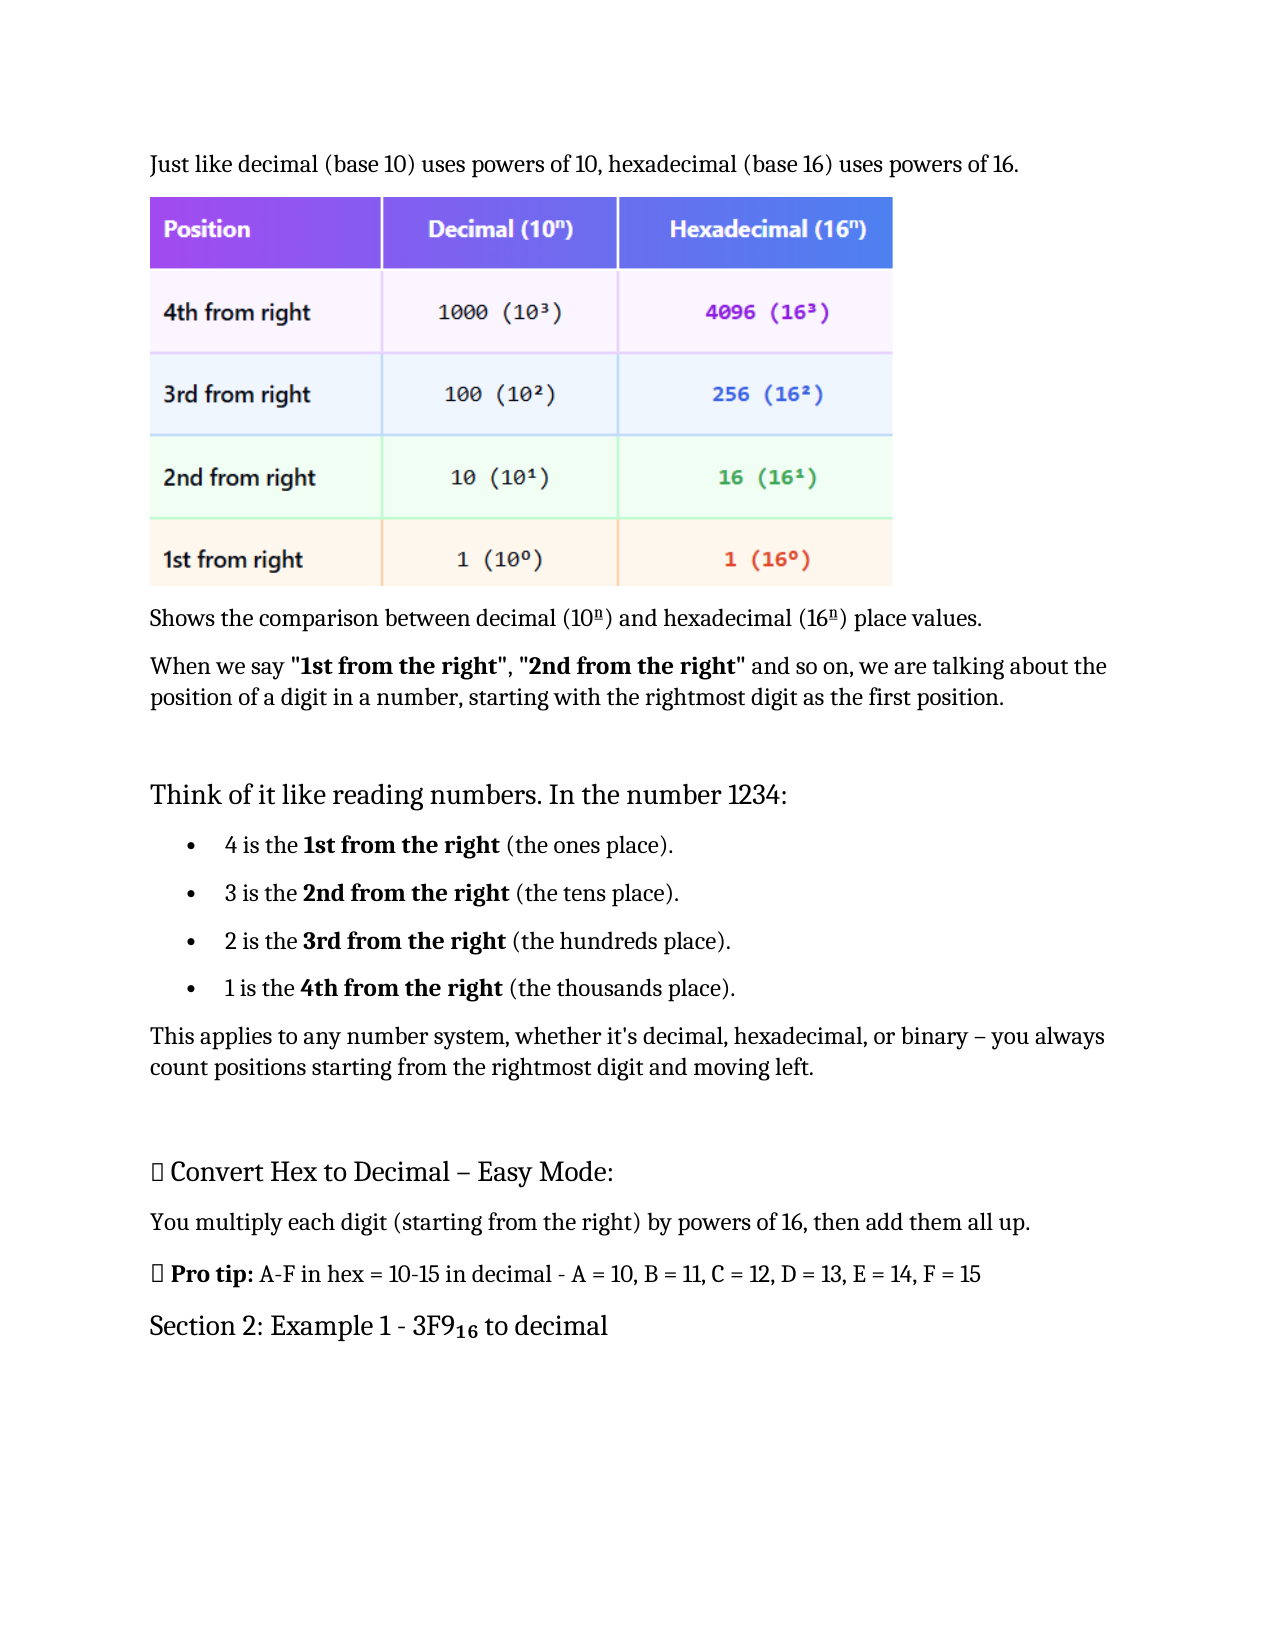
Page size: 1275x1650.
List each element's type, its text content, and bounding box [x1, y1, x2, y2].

text When we say "1st from the right", "2nd from the right" and so on, we are talking about the position of a digit in a number, starting with the rightmost digit as the first position. [150, 652, 1125, 712]
text You multiply each digit (starting from the right) by powers of 16, then add them all up. [150, 1208, 1125, 1236]
text Just like decimal (base 10) uses powers of 10, hexadecimal (base 16) uses powers of 16. [150, 150, 1125, 179]
list 4 is the 1st from the right (the ones place). [187, 831, 1125, 860]
text This applies to any number system, whether it's decimal, hexadecimal, or binary – you always count positions starting from the rightmost digit and moving left. [150, 1022, 1125, 1082]
list 3 is the 2nd from the right (the tens place). [187, 879, 1125, 908]
picture [150, 197, 893, 586]
text 💡 Pro tip: A-F in hex = 10-15 in decimal - A = 10, B = 11, C = 12, D = 13, E = 14, F = 15 [150, 1255, 1125, 1289]
list 2 is the 3rd from the right (the hundreds place). [187, 927, 1125, 955]
text ✨ Convert Hex to Decimal – Easy Mode: [150, 1154, 1125, 1188]
list 1 is the 4th from the right (the thousands place). [187, 974, 1125, 1003]
text Section 2: Example 1 - 3F9₁₆ to decimal [150, 1309, 1125, 1342]
text Think of it like reading numbers. In the number 1234: [150, 778, 1125, 812]
text Shows the comparison between decimal (10ⁿ) and hexadecimal (16ⁿ) place values. [150, 604, 1125, 633]
